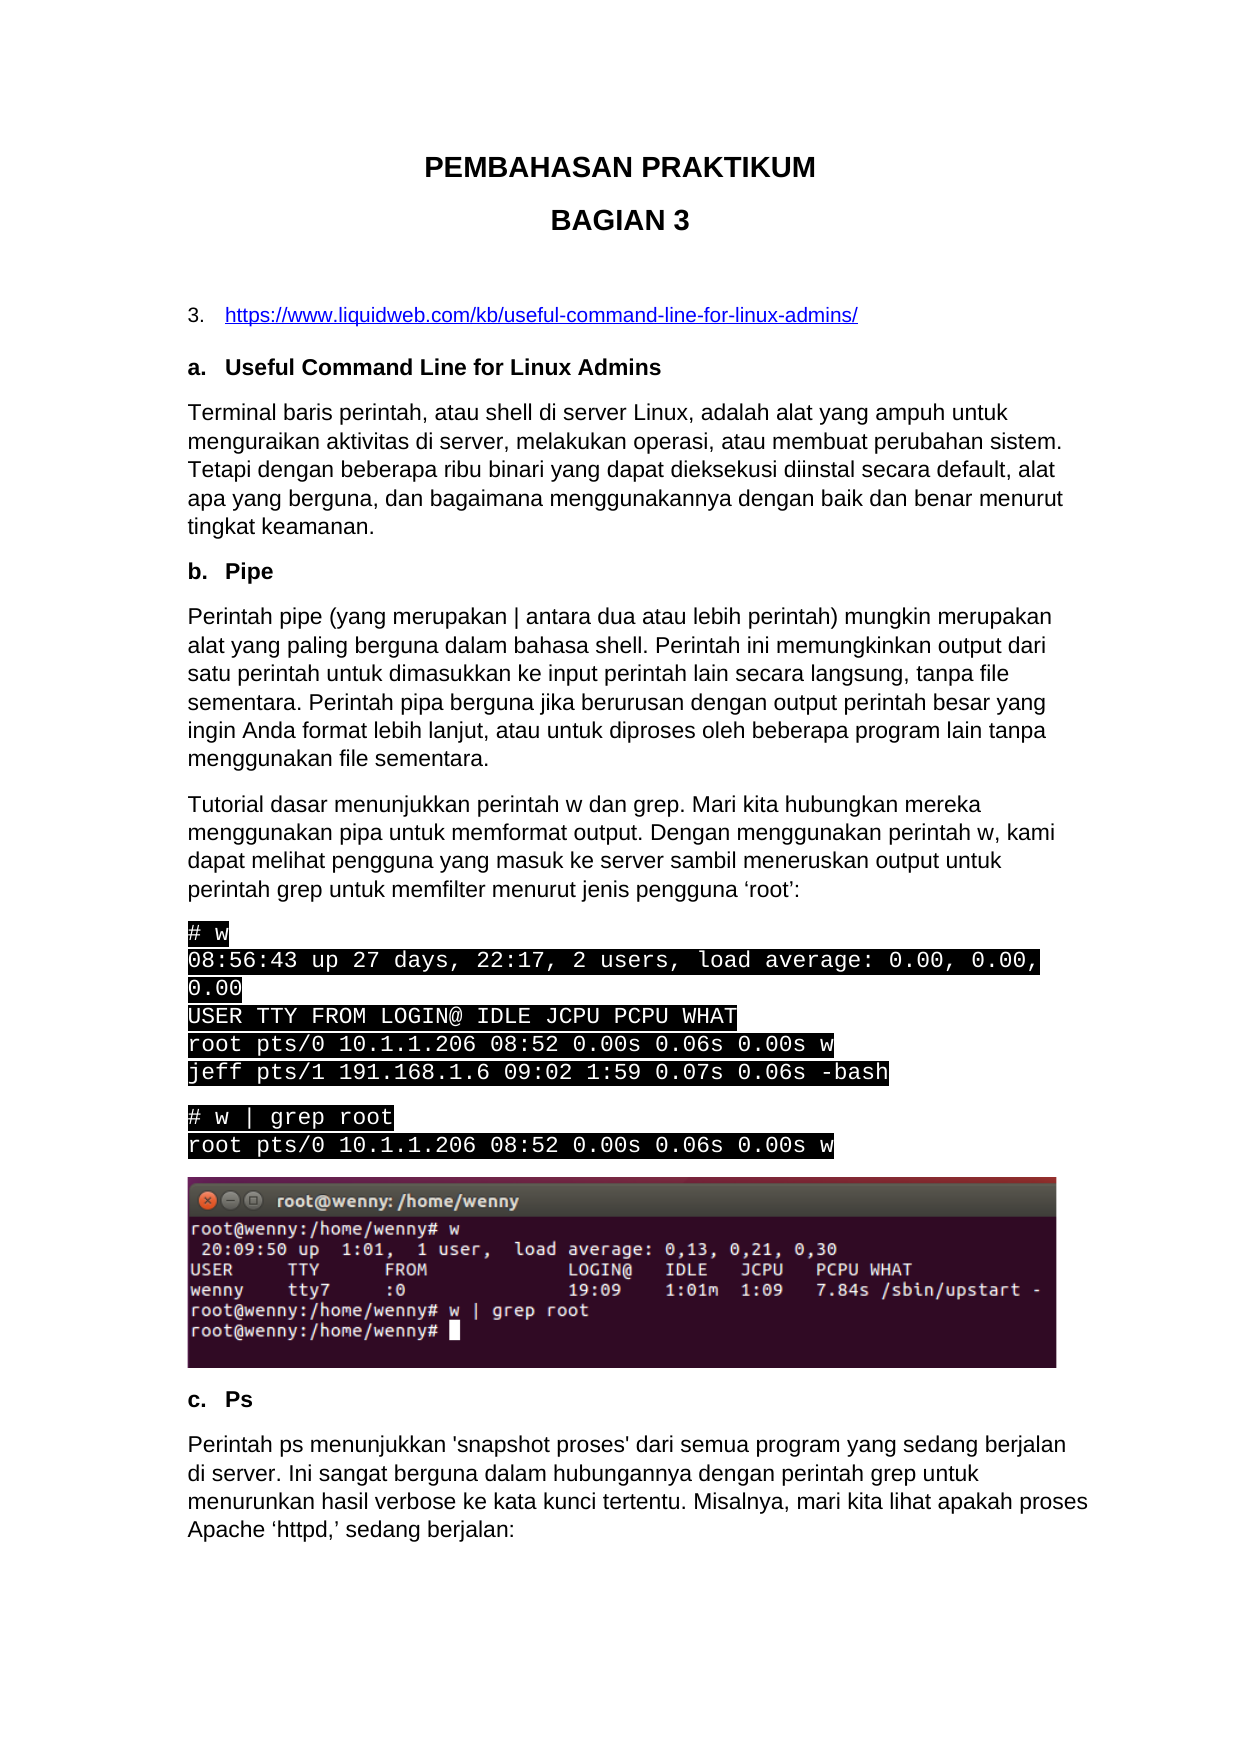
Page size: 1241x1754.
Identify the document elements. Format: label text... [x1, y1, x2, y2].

text Perintah ps menunjukkan 'snapshot proses' dari semua program yang sedang berjalan di server. Ini sangat berguna dalam hubungannya dengan perintah grep untuk menurunkan hasil verbose ke kata kunci tertentu. Misalnya, mari kita lihat apakah proses Apache ‘httpd,’ sedang berjalan: [187, 1431, 1090, 1543]
text Tutorial dasar menunjukkan perintah w dan grep. Mari kita hubungkan mereka menggunakan pipa untuk memformat output. Dengan menggunakan perintah w, kami dapat melihat pengguna yang masuk ke server sambil meneruskan output untuk perintah grep untuk memfilter menurut jenis pengguna ‘root’: [187, 791, 1090, 902]
text # w | grep root root pts/0 10.1.1.206 08:52 0.00s 0.06s 0.00s w [187, 1105, 1090, 1159]
text # w 08:56:43 up 27 days, 22:17, 2 users, load average: 0.00, 0.00, 0.00 USER TTY FROM LOGIN@ IDLE JCPU PCPU WHAT root pts/0 10.1.1.206 08:52 0.00s 0.06s 0.00s w jeff pts/1 191.168.1.6 09:02 1:59 0.07s 0.06s -bash [187, 921, 1090, 1086]
text Terminal baris perintah, atau shell di server Linux, adalah alat yang ampuh untuk menguraikan aktivitas di server, melakukan operasi, atau membuat perubahan sistem. Tetapi dengan beberapa ribu binari yang dapat dieksekusi diinstal secara default, alat apa yang berguna, dan bagaimana menggunakannya dengan baik dan benar menurut tingkat keamanan. [187, 399, 1090, 539]
picture [187, 1177, 1057, 1368]
text BAGIAN 3 [150, 203, 1090, 236]
list Pipe [187, 558, 1090, 584]
list Ps [187, 1386, 1090, 1412]
list https://www.liquidweb.com/kb/useful-command-line-for-linux-admins/ [187, 302, 1090, 326]
text Perintah pipe (yang merupakan | antara dua atau lebih perintah) mungkin merupakan alat yang paling berguna dalam bahasa shell. Perintah ini memungkinkan output dari satu perintah untuk dimasukkan ke input perintah lain secara langsung, tanpa file sementara. Perintah pipa berguna jika berurusan dengan output perintah besar yang ingin Anda format lebih lanjut, atau untuk diproses oleh beberapa program lain tanpa menggunakan file sementara. [187, 603, 1090, 772]
list Useful Command Line for Linux Admins [187, 354, 1090, 381]
text PEMBAHASAN PRAKTIKUM [150, 150, 1090, 183]
